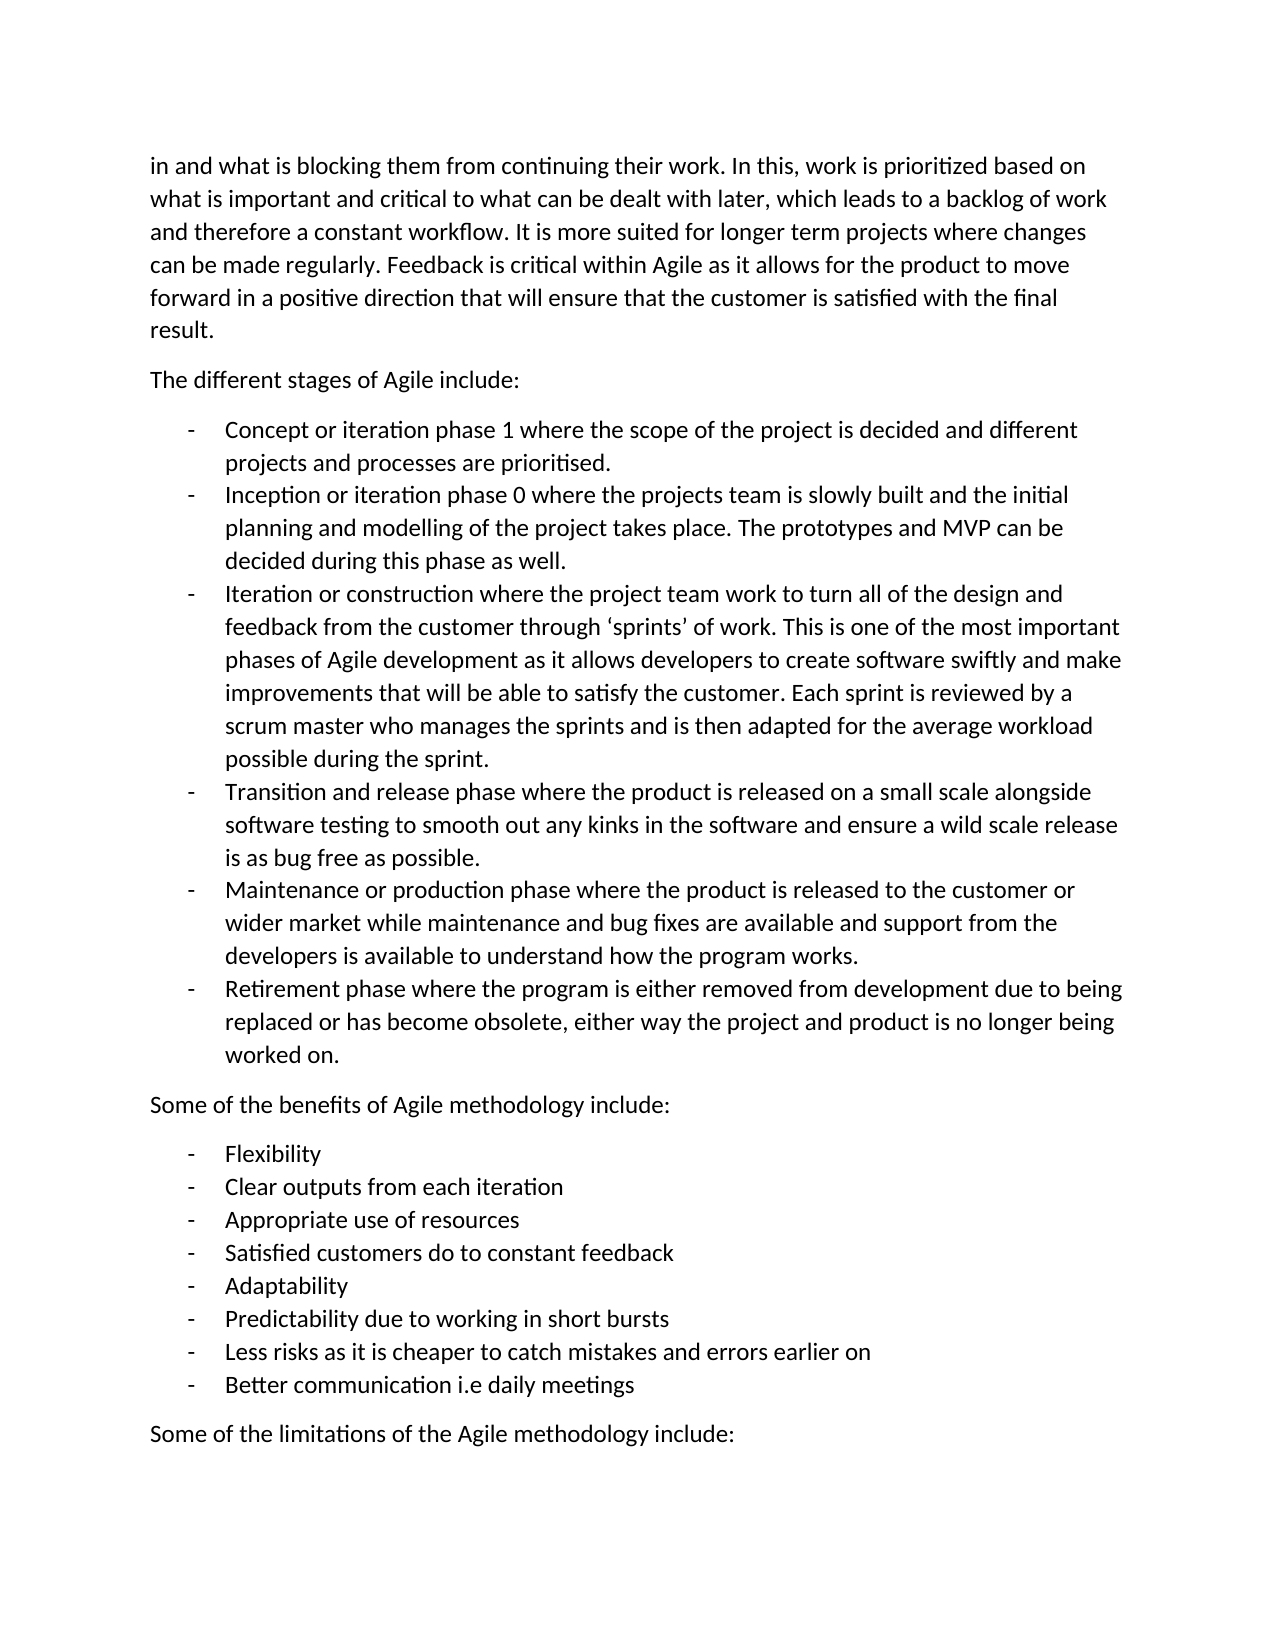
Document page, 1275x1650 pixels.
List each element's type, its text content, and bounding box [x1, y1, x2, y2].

list Concept or iteration phase 1 where the scope of the project is decided and different projects and processes are prioritised. [187, 414, 1125, 477]
text The different stages of Agile include: [150, 364, 1125, 395]
text Some of the benefits of Agile methodology include: [150, 1089, 1125, 1119]
list Flexibility [187, 1138, 1125, 1169]
list Iteration or construction where the project team work to turn all of the design and feedback from the customer through ‘sprints’ of work. This is one of the most important phases of Agile development as it allows developers to create software swiftly and make improvements that will be able to satisfy the customer. Each sprint is reviewed by a scrum master who manages the sprints and is then adapted for the average workload possible during the sprint. [187, 578, 1125, 773]
list Appropriate use of resources [187, 1204, 1125, 1235]
list Retirement phase where the program is either removed from development due to being replaced or has become obsolete, either way the project and product is no longer being worked on. [187, 973, 1125, 1070]
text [150, 150, 1125, 345]
text Some of the limitations of the Agile methodology include: [150, 1418, 1125, 1449]
list Clear outputs from each iteration [187, 1171, 1125, 1202]
list Inception or iteration phase 0 where the projects team is slowly built and the initial planning and modelling of the project takes place. The prototypes and MVP can be decided during this phase as well. [187, 479, 1125, 576]
list Maintenance or production phase where the product is released to the customer or wider market while maintenance and bug fixes are available and support from the developers is available to understand how the program works. [187, 874, 1125, 971]
list Better communication i.e daily meetings [187, 1369, 1125, 1399]
list Transition and release phase where the product is released on a small scale alongside software testing to smooth out any kinks in the software and ensure a wild scale release is as bug free as possible. [187, 776, 1125, 872]
list Predictability due to working in short bursts [187, 1303, 1125, 1333]
list Adaptability [187, 1270, 1125, 1301]
list Less risks as it is cheaper to catch mistakes and errors earlier on [187, 1336, 1125, 1366]
list Satisfied customers do to constant feedback [187, 1237, 1125, 1268]
